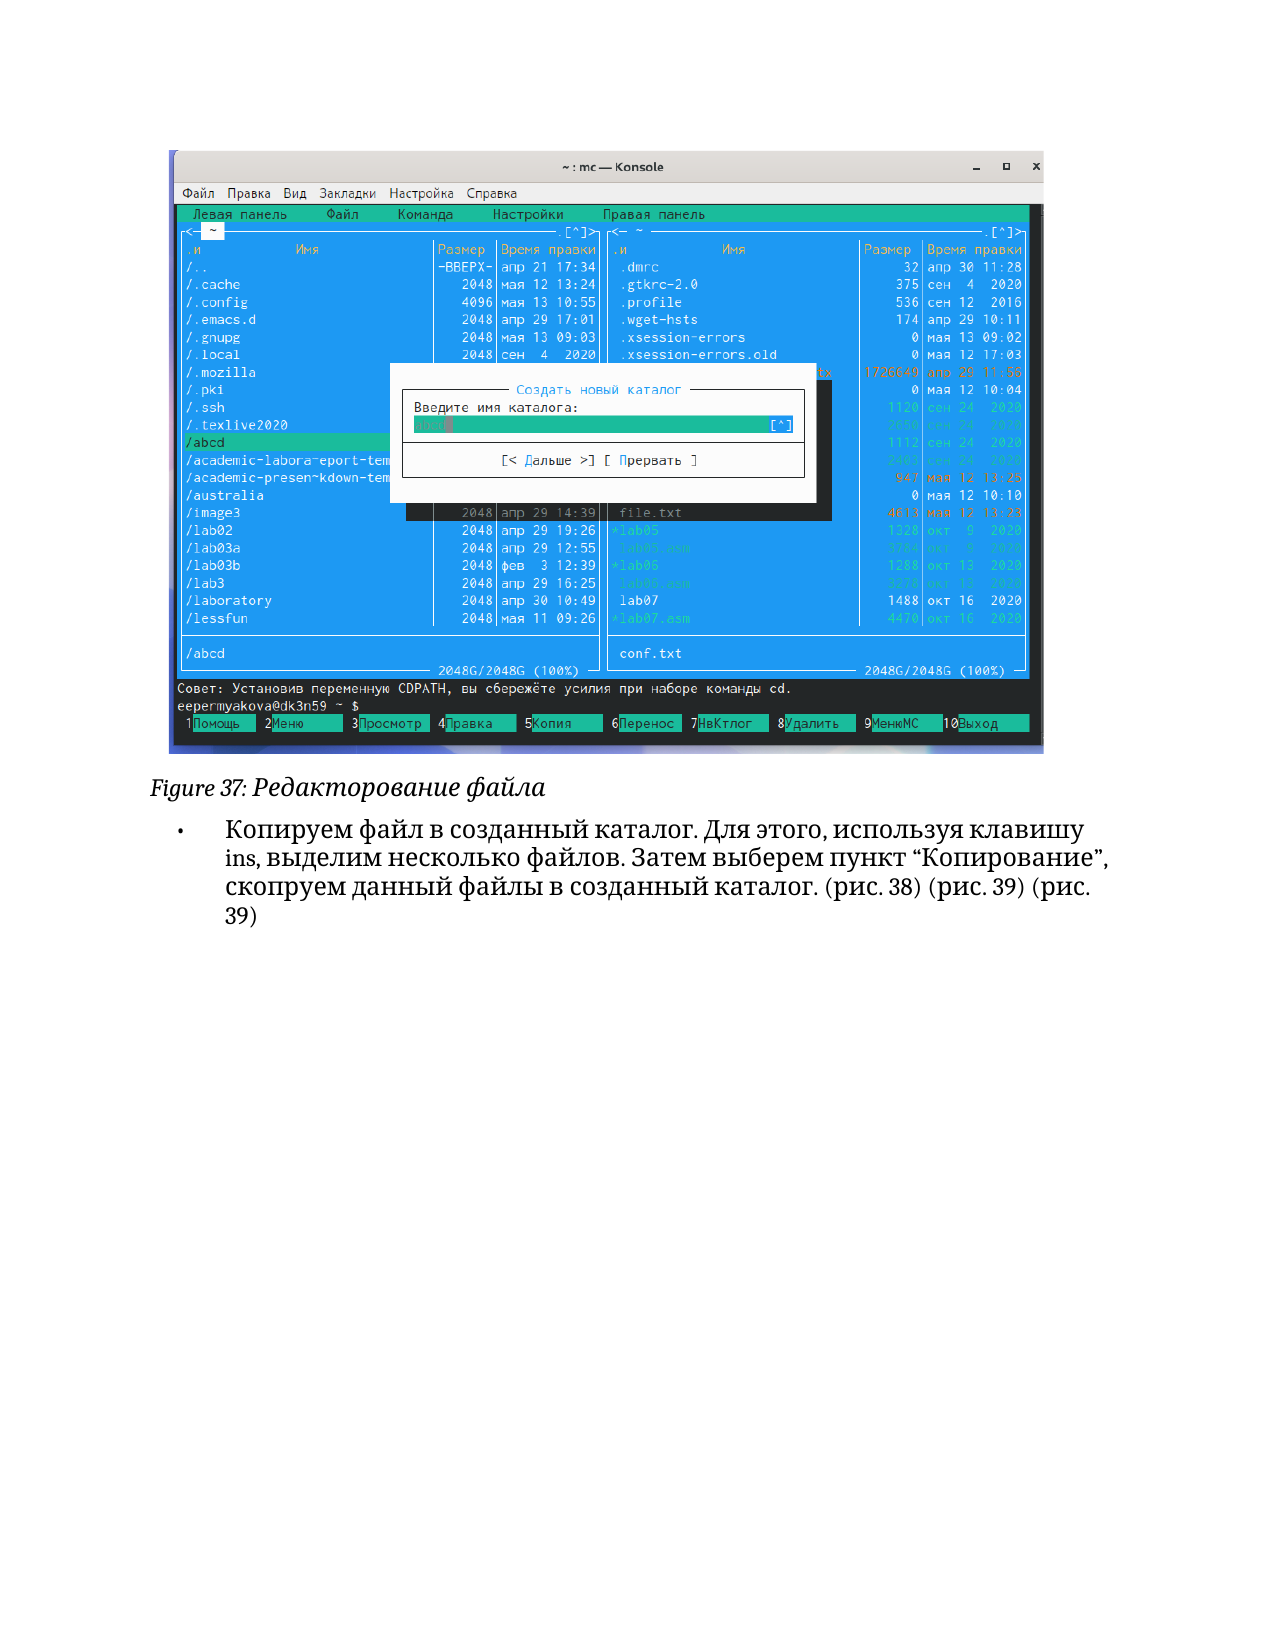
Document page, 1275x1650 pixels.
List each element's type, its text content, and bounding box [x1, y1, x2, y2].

text Figure 37: Редакторование файла [150, 774, 1125, 803]
list Копируем файл в созданный каталог. Для этого, используя клавишу ins, выделим несколько файлов. Затем выберем пункт “Копирование”, скопруем данный файлы в созданный каталог. (рис. 38) (рис. 39) (рис. 39) [175, 816, 1125, 931]
picture [168, 150, 1044, 754]
